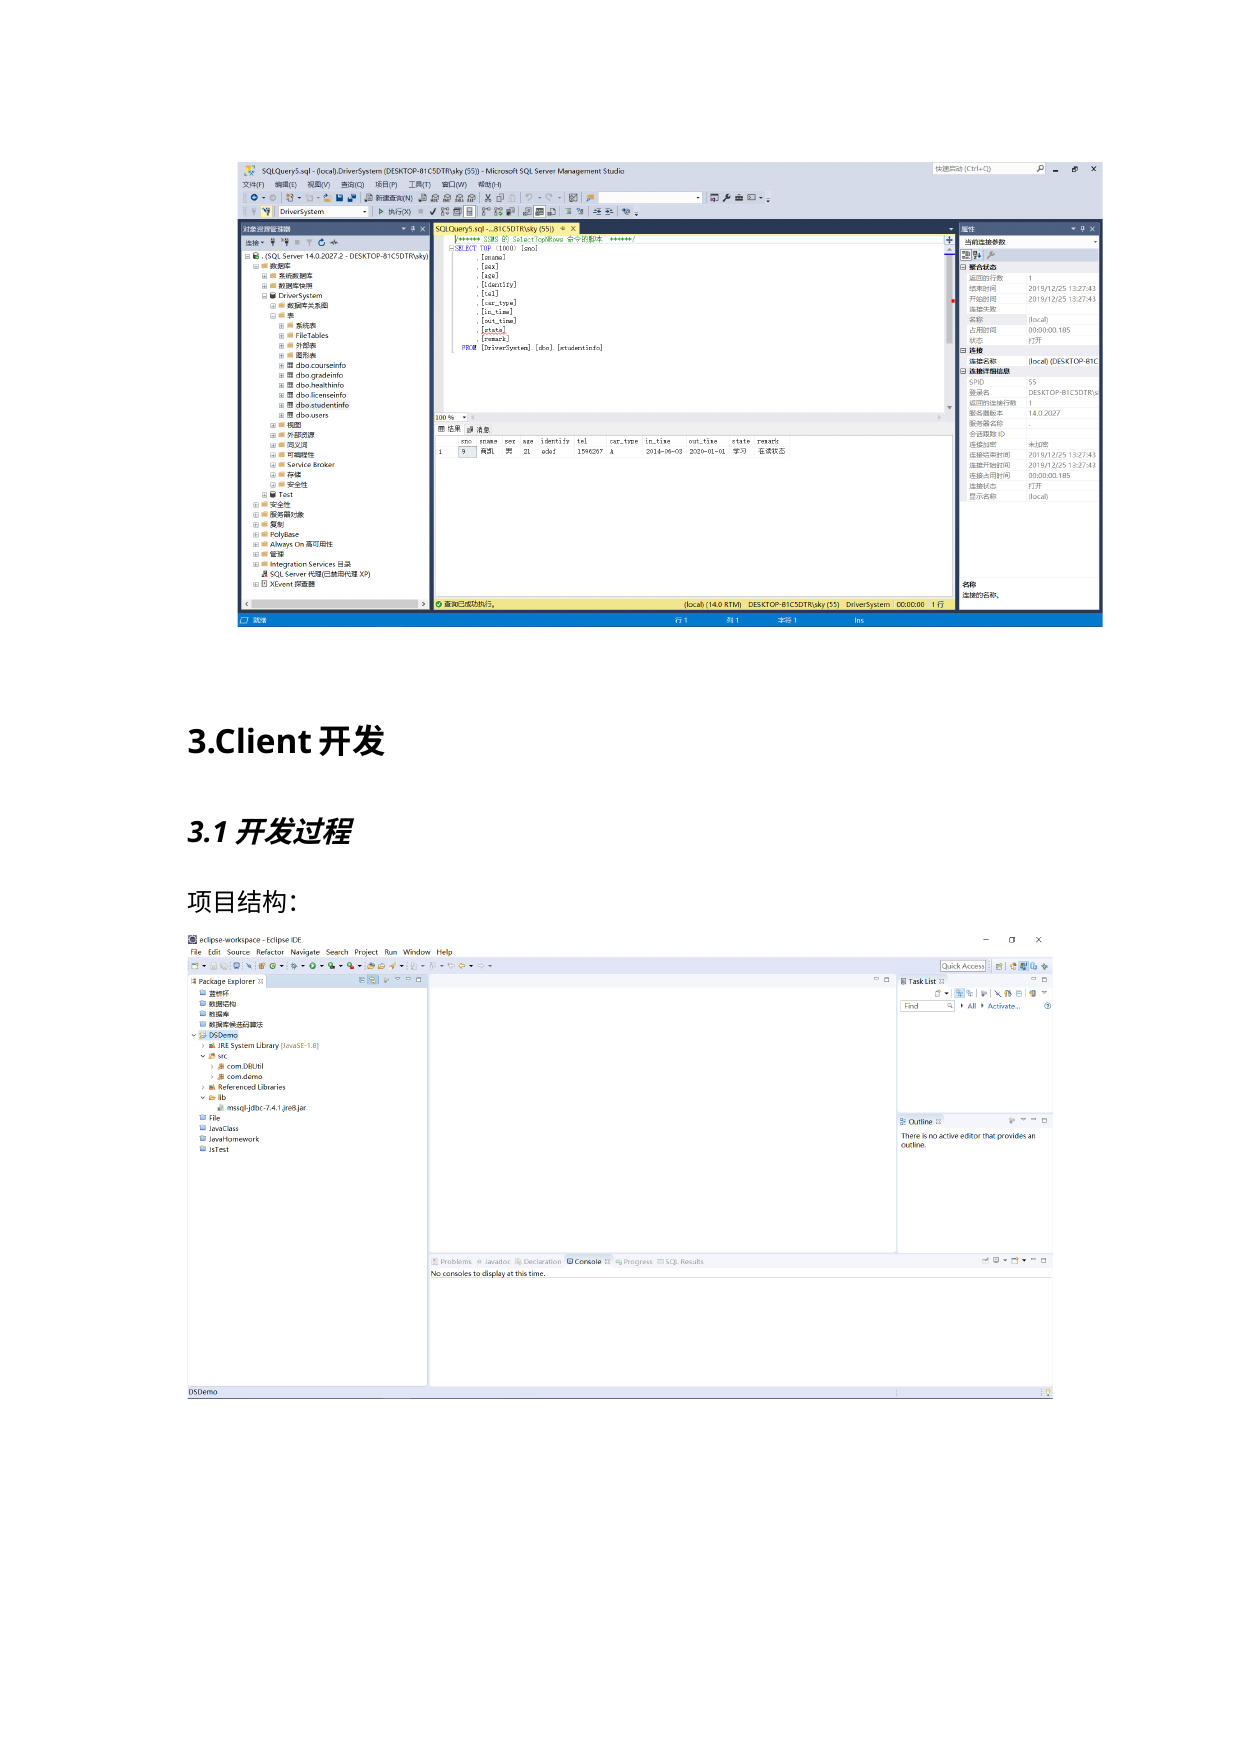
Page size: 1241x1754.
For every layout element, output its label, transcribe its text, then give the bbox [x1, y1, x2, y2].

subtitle 3.Client开发 [187, 707, 1053, 772]
subtitle 3.1开发过程 [187, 797, 1053, 862]
text 项目结构： [187, 868, 1053, 933]
picture [187, 933, 1053, 1399]
picture [237, 162, 1103, 627]
